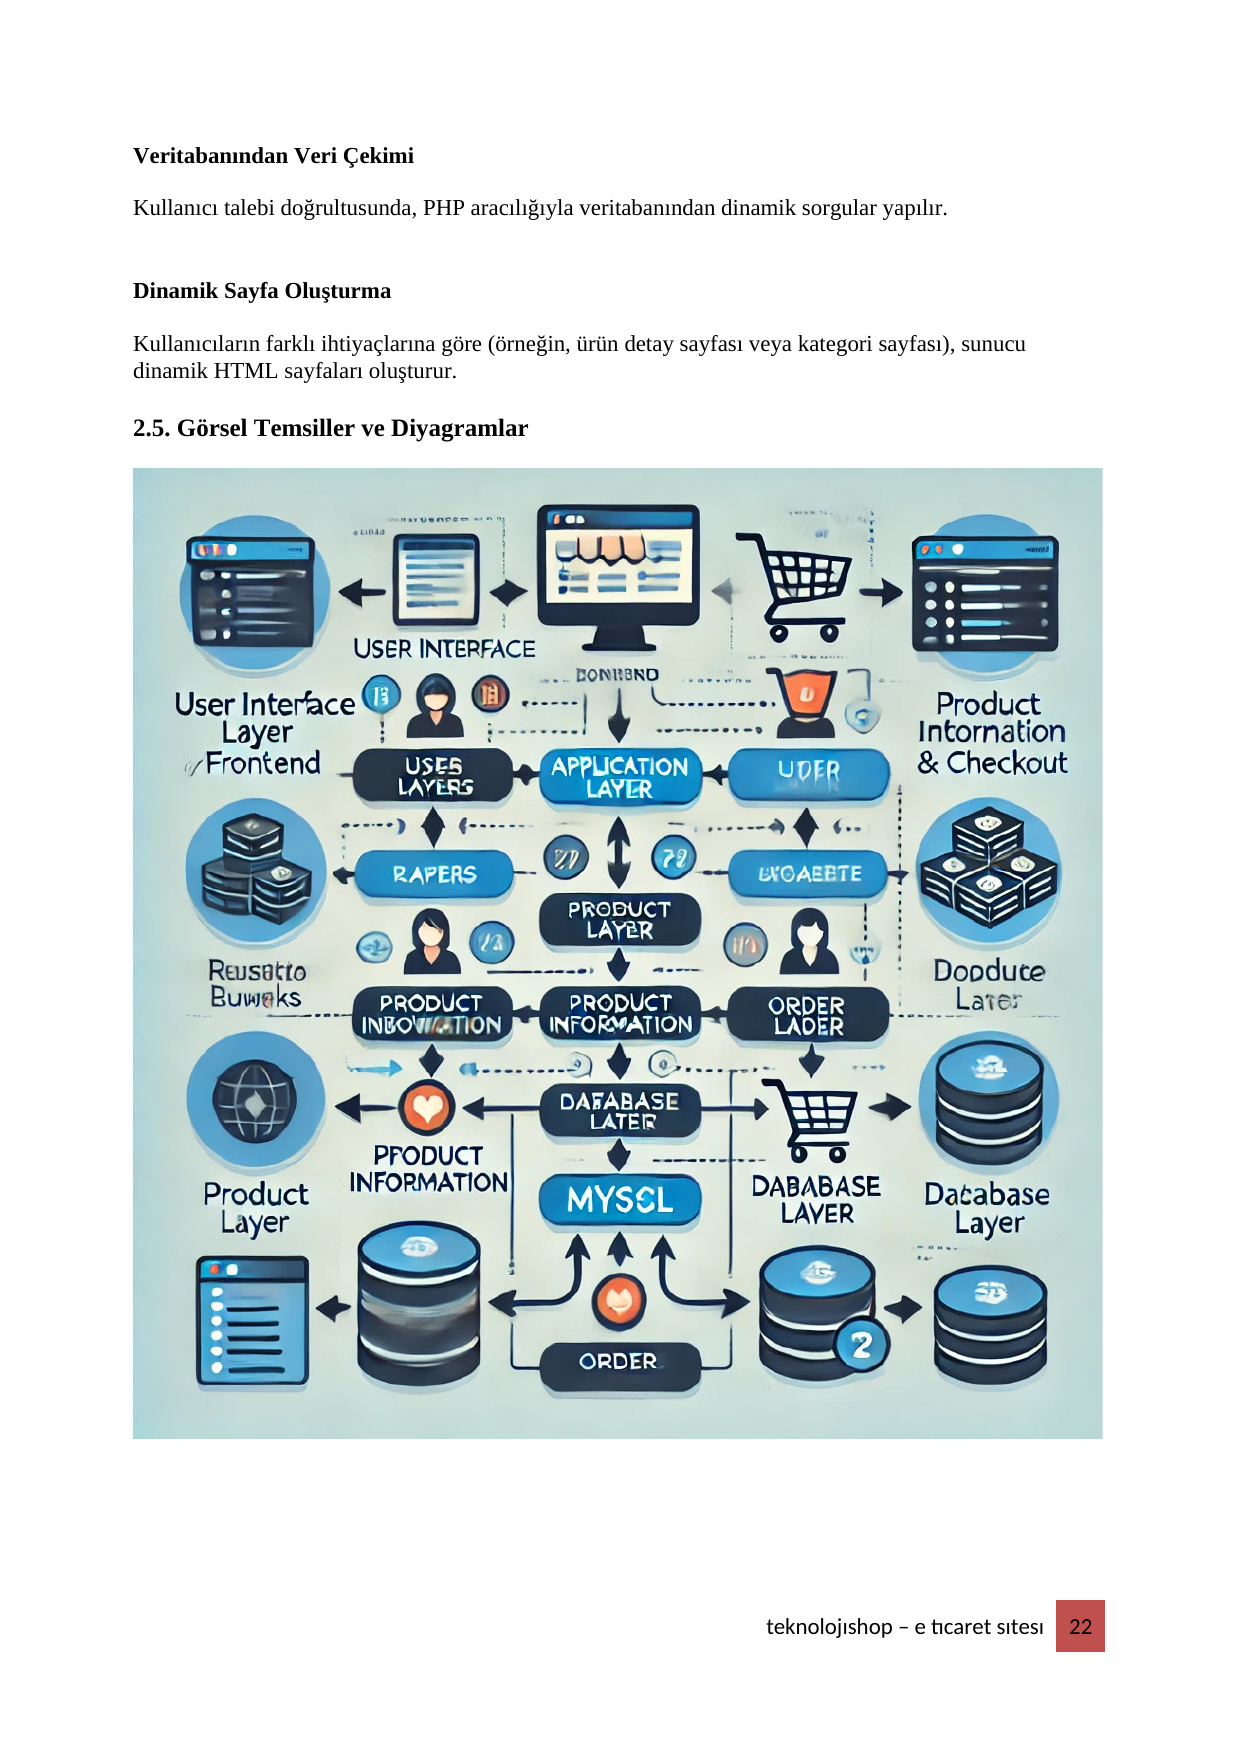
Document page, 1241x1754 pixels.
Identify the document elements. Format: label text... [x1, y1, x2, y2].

subtitle Veritabanından Veri Çekimi [133, 142, 1105, 168]
subtitle Dinamik Sayfa Oluşturma [133, 278, 1105, 304]
picture [132, 468, 1103, 1439]
text Kullanıcıların farklı ihtiyaçlarına göre (örneğin, ürün detay sayfası veya kategori sayfası), sunucu dinamik HTML sayfaları oluşturur. [133, 330, 1105, 383]
text Kullanıcı talebi doğrultusunda, PHP aracılığıyla veritabanından dinamik sorgular yapılır. [133, 194, 1105, 221]
subtitle 2.5. Görsel Temsiller ve Diyagramlar [133, 413, 1105, 442]
